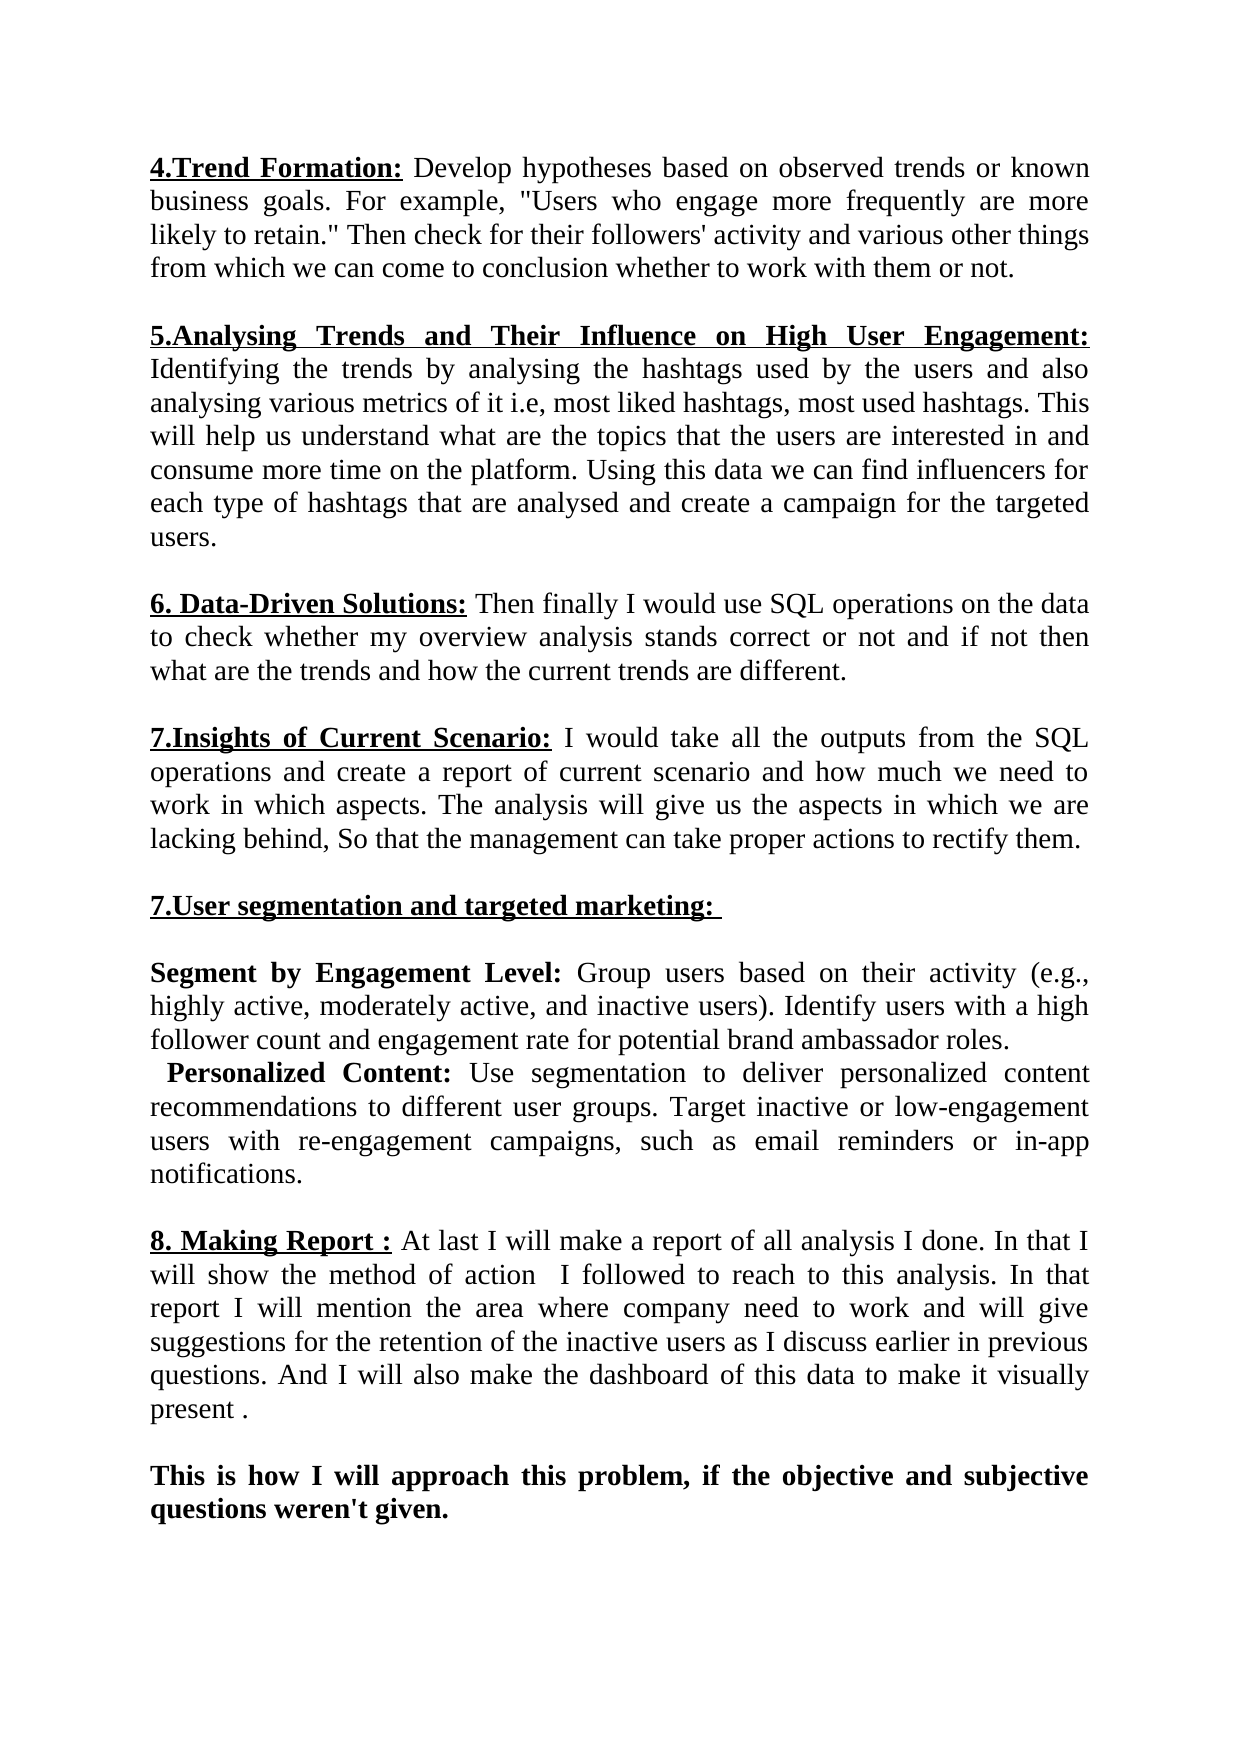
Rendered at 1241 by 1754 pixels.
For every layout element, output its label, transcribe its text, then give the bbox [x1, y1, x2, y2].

text 4.Trend Formation: Develop hypotheses based on observed trends or known business goals. For example, "Users who engage more frequently are more likely to retain." Then check for their followers' activity and various other things from which we can come to conclusion whether to work with them or not. [150, 150, 1090, 284]
text 8. Making Report : At last I will make a report of all analysis I done. In that I will show the method of action I followed to reach to this analysis. In that report I will mention the area where company need to work and will give suggestions for the retention of the inactive users as I discuss earlier in previous questions. And I will also make the dashboard of this data to make it visually present . [150, 1223, 1090, 1424]
text 6. Data-Driven Solutions: Then finally I would use SQL operations on the data to check whether my overview analysis stands correct or not and if not then what are the trends and how the current trends are different. [150, 586, 1090, 687]
text Personalized Content: Use segmentation to deliver personalized content recommendations to different user groups. Target inactive or low-engagement users with re-engagement campaigns, such as email reminders or in-app notifications. [150, 1056, 1090, 1190]
text 7.Insights of Current Scenario: I would take all the outputs from the SQL operations and create a report of current scenario and how much we need to work in which aspects. The analysis will give us the aspects in which we are lacking behind, So that the management can take proper actions to rectify them. [150, 720, 1090, 854]
text 5.Analysing Trends and Their Influence on High User Engagement: Identifying the trends by analysing the hashtags used by the users and also analysing various metrics of it i.e, most liked hashtags, most used hashtags. This will help us understand what are the topics that the users are interested in and consume more time on the platform. Using this data we can find influencers for each type of hashtags that are analysed and create a campaign for the targeted users. [150, 348, 1090, 552]
text Segment by Engagement Level: Group users based on their activity (e.g., highly active, moderately active, and inactive users). Identify users with a high follower count and engagement rate for potential brand ambassador roles. [150, 955, 1090, 1056]
text This is how I will approach this problem, if the objective and subjective questions weren't given. [150, 1458, 1090, 1525]
text 7.User segmentation and targeted marketing: [150, 888, 1090, 921]
